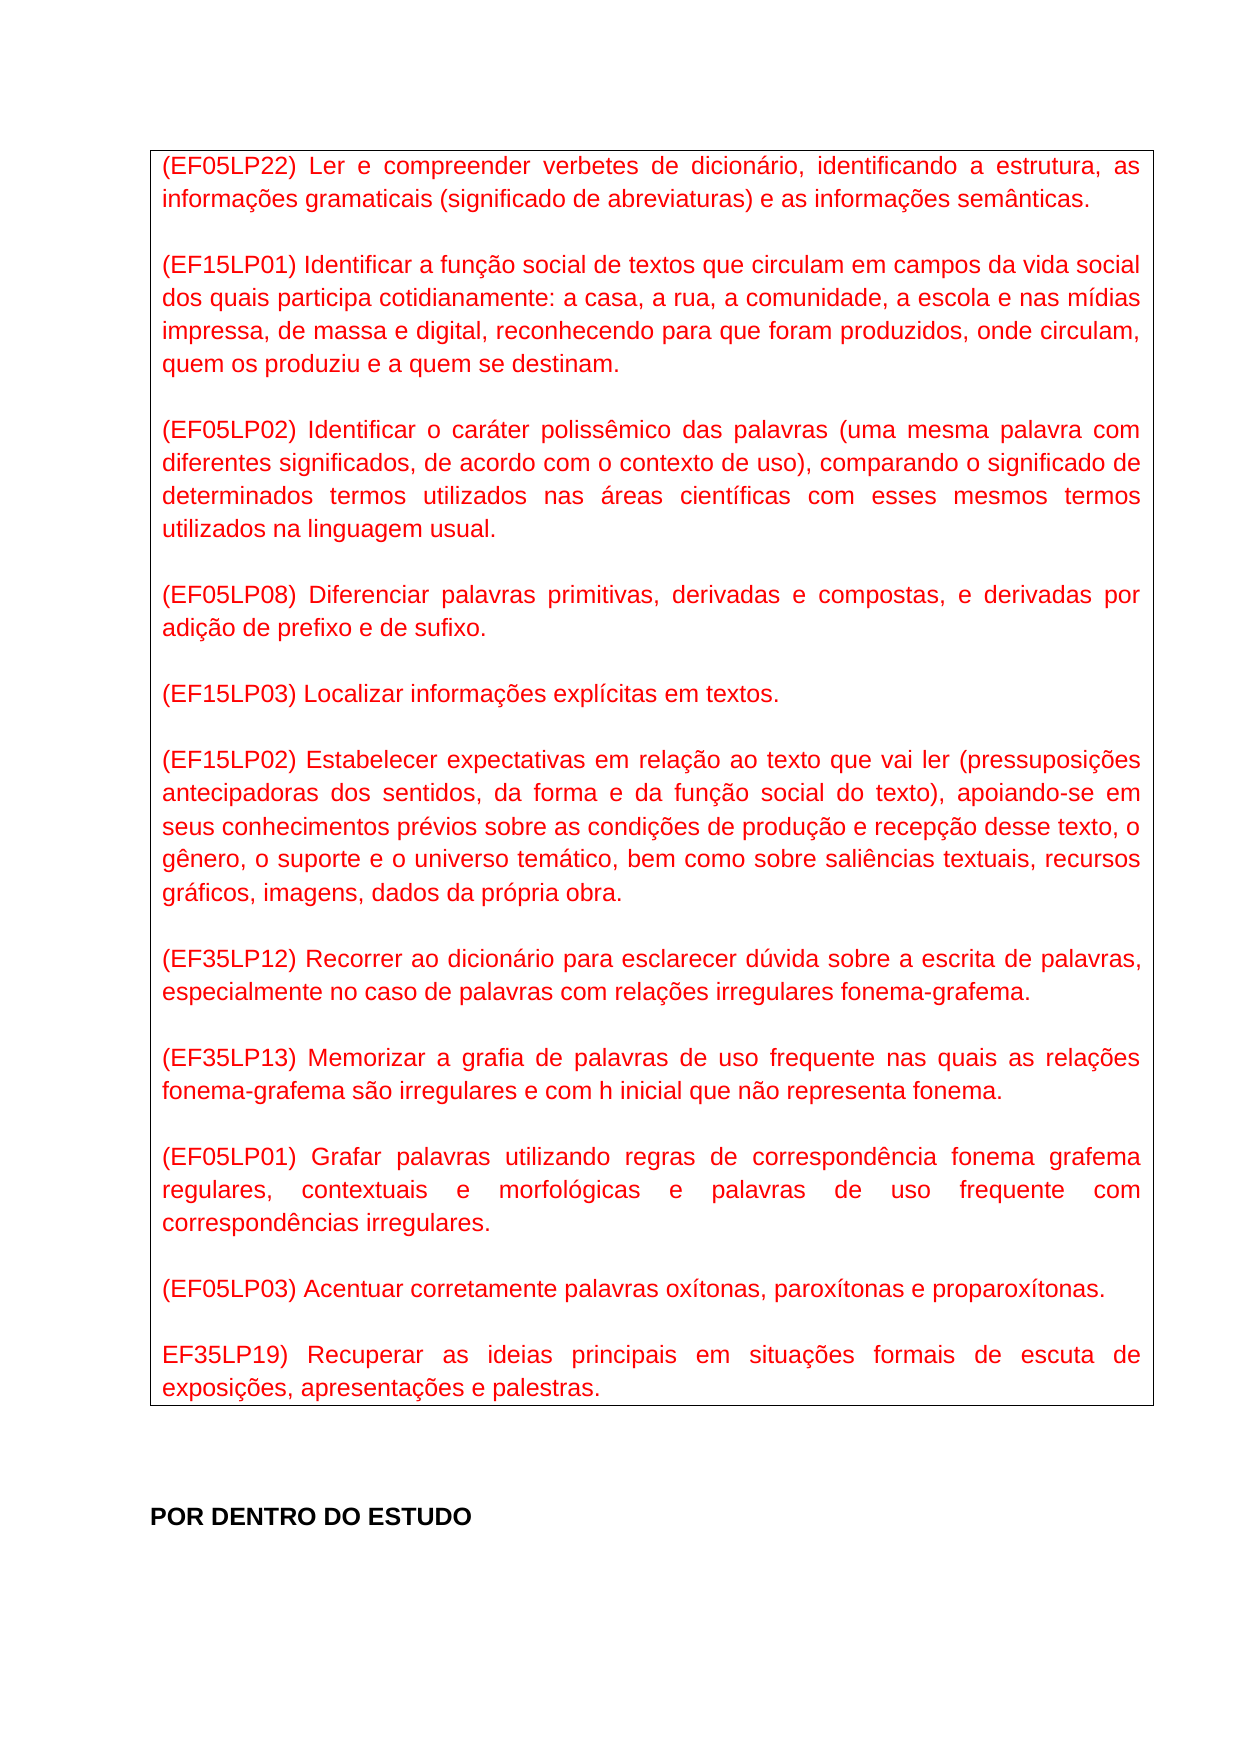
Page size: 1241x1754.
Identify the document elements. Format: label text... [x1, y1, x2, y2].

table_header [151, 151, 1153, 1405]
text POR DENTRO DO ESTUDO [150, 1502, 1090, 1531]
